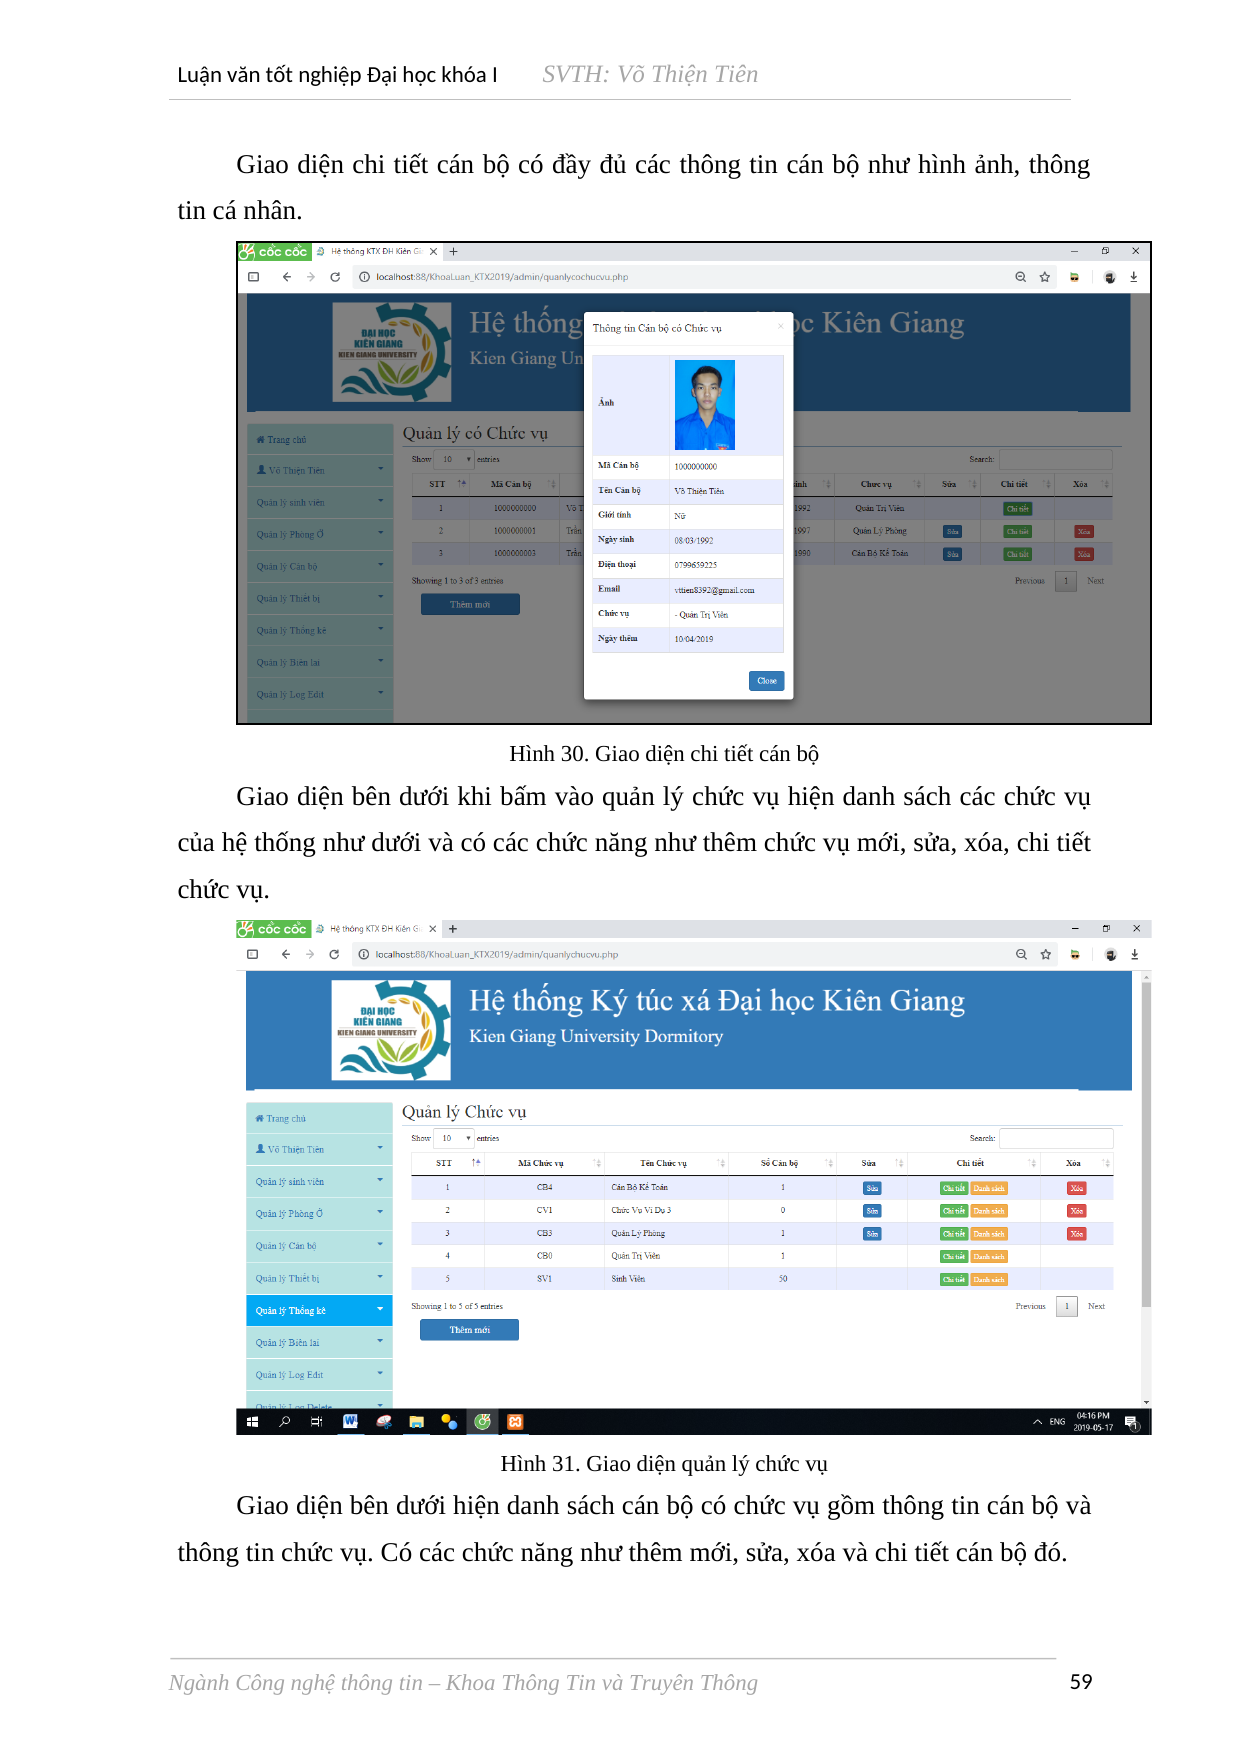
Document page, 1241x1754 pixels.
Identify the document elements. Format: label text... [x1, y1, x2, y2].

text Giao diện chi tiết cán bộ có đầy đủ các thông tin cán bộ như hình ảnh, thông tin cá nhân. [177, 148, 1092, 226]
text Giao diện bên dưới hiện danh sách cán bộ có chức vụ gồm thông tin cán bộ và thông tin chức vụ. Có các chức năng như thêm mới, sửa, xóa và chi tiết cán bộ đó. [177, 1489, 1092, 1567]
text Hình 31. Giao diện chi tiết cán bộ [236, 740, 1092, 767]
picture [236, 920, 1152, 1435]
picture [238, 243, 1150, 723]
text Giao diện bên dưới khi bấm vào quản lý chức vụ hiện danh sách các chức vụ của hệ thống như dưới và có các chức năng như thêm chức vụ mới, sửa, xóa, chi tiết chức vụ. [177, 780, 1092, 904]
text Hình 32. Giao diện quản lý chức vụ [236, 1450, 1092, 1476]
